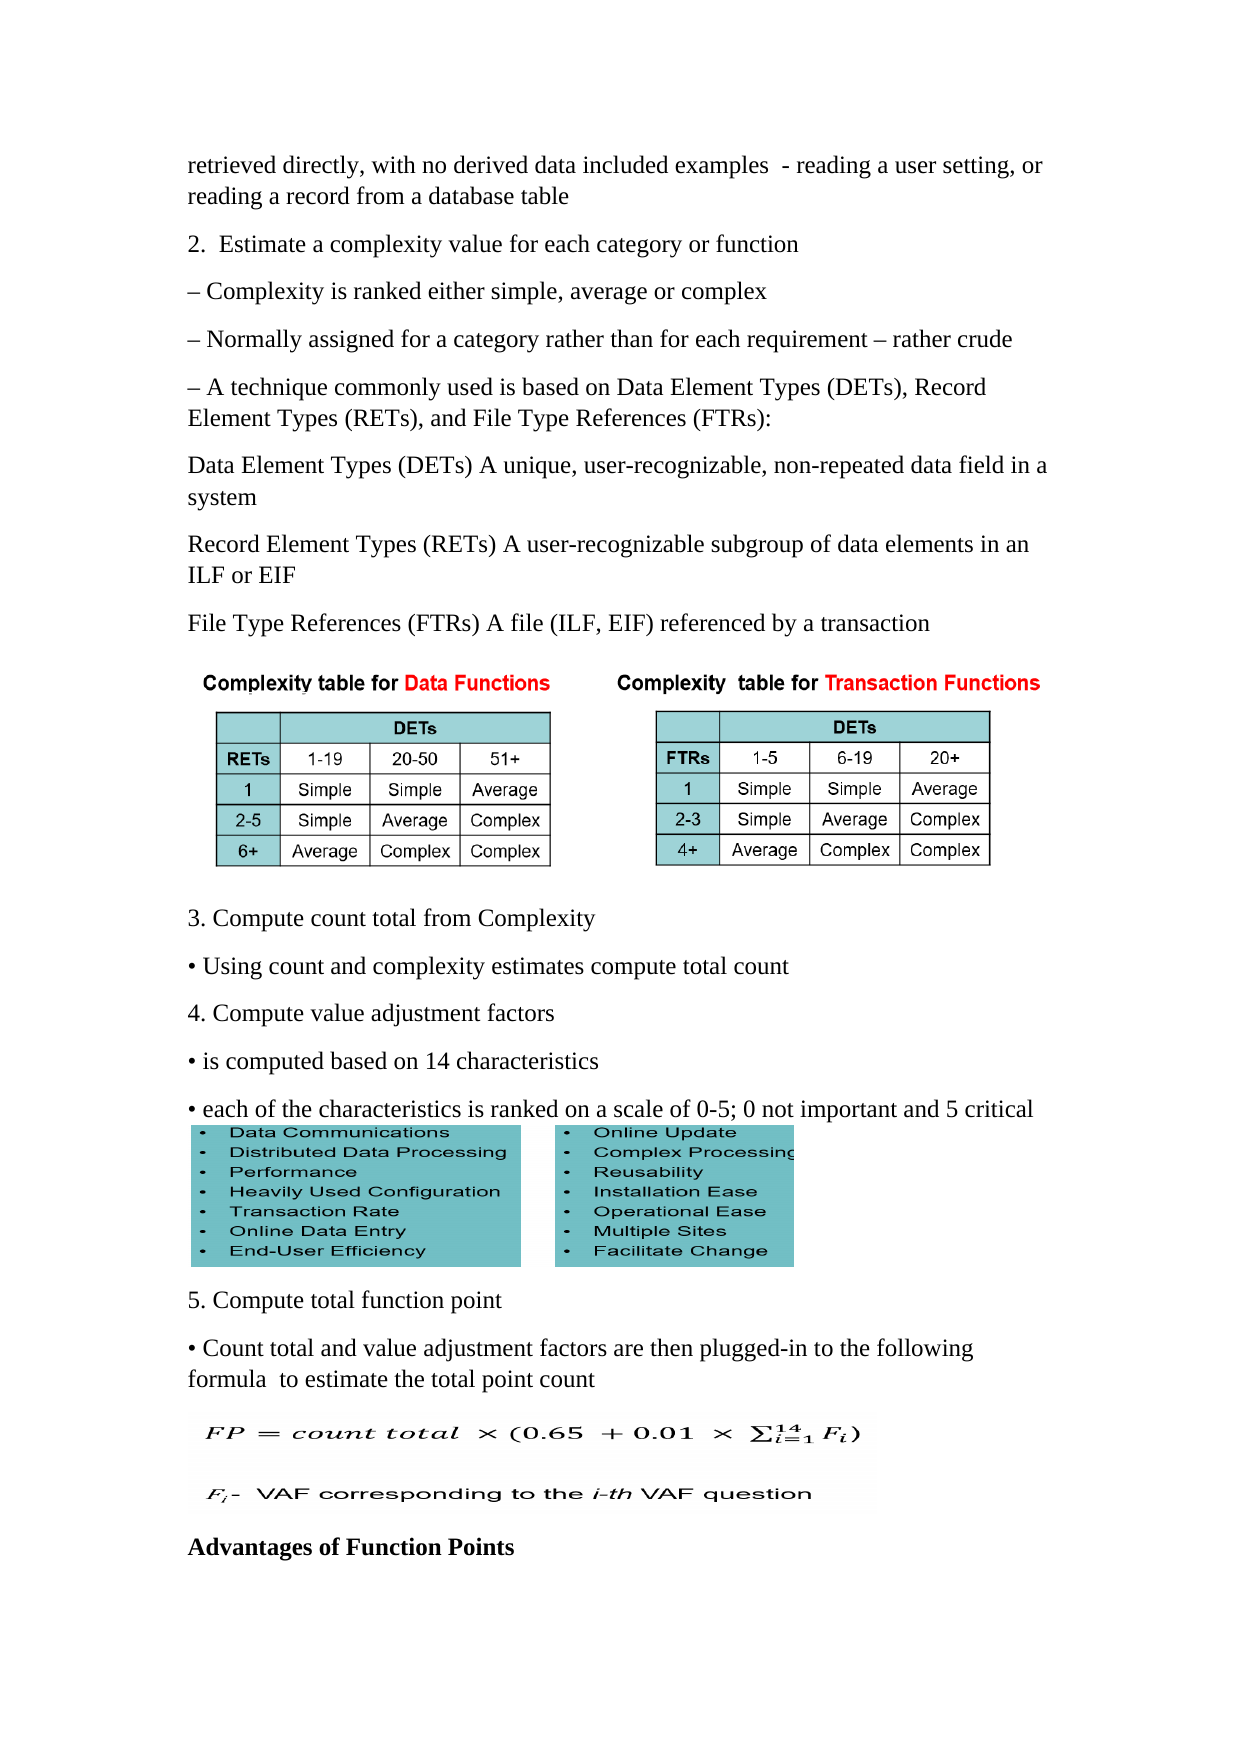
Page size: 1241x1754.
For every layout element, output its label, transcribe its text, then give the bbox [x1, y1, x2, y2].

text Advantages of Function Points [187, 1532, 1053, 1561]
text Record Element Types (RETs) A user-recognizable subgroup of data elements in an ILF or EIF [187, 529, 1053, 589]
text File Type References (FTRs) A file (ILF, EIF) referenced by a transaction [187, 608, 1053, 637]
text • is computed based on 14 characteristics [187, 1046, 1053, 1075]
text – A technique commonly used is based on Data Element Types (DETs), Record Element Types (RETs), and File Type References (FTRs): [187, 372, 1053, 432]
picture [187, 1125, 794, 1267]
text – Complexity is ranked either simple, average or complex [187, 276, 1053, 305]
text • Count total and value adjustment factors are then plugged-in to the following formula to estimate the total point count [187, 1333, 1053, 1393]
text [187, 150, 1053, 210]
text 2. Estimate a complexity value for each category or function [187, 229, 1053, 257]
text • Using count and complexity estimates compute total count [187, 951, 1053, 979]
text 5. Compute total function point [187, 1285, 1053, 1314]
text 4. Compute value adjustment factors [187, 998, 1053, 1027]
text 3. Compute count total from Complexity [187, 903, 1053, 932]
picture [187, 655, 1053, 885]
text – Normally assigned for a category rather than for each requirement – rather crude [187, 324, 1053, 353]
text Data Element Types (DETs) A unique, user-recognizable, non-repeated data field in a system [187, 451, 1053, 510]
picture [187, 1411, 878, 1514]
